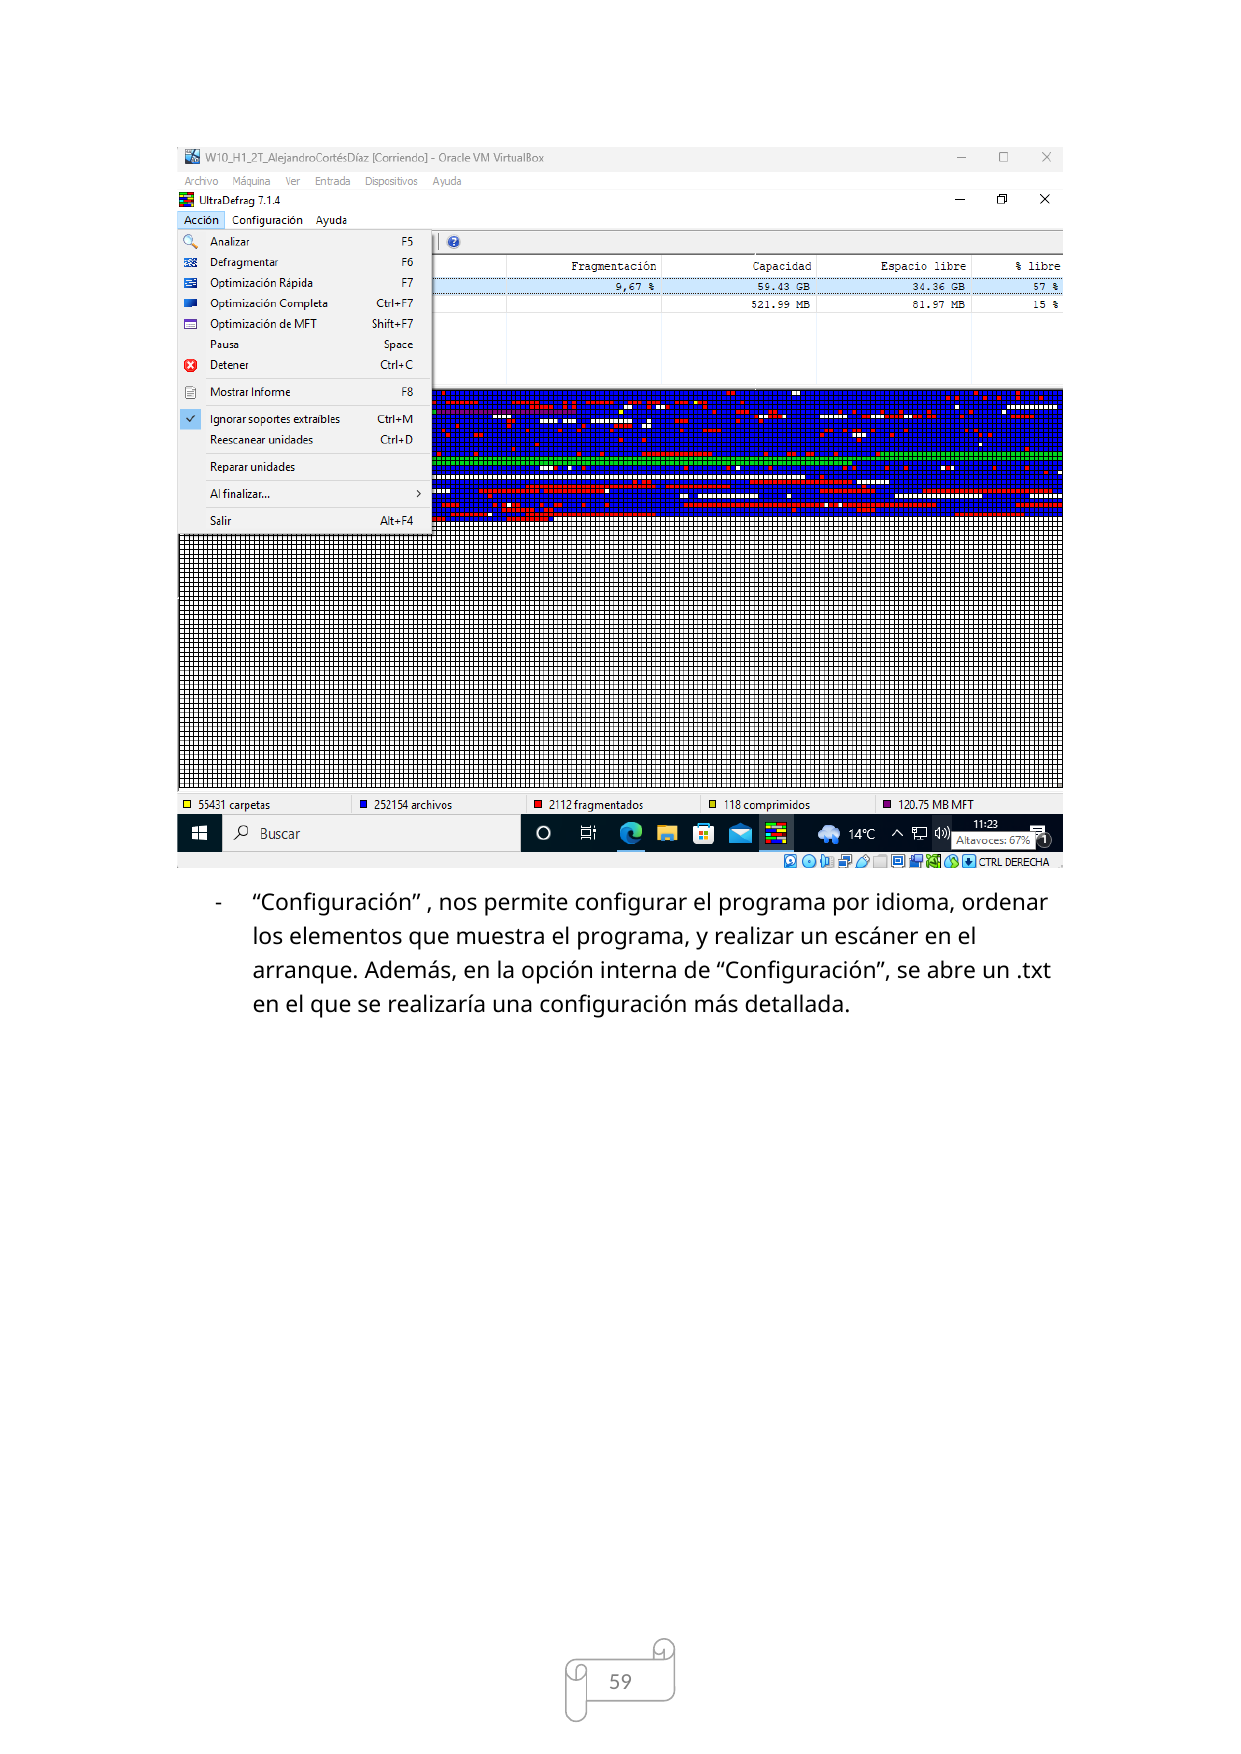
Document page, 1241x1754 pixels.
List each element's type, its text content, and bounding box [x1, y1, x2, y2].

list “Configuración” , nos permite configurar el programa por idioma, ordenar los elementos que muestra el programa, y realizar un escáner en el arranque. Además, en la opción interna de “Configuración”, se abre un .txt en el que se realizaría una configuración más detallada. [215, 886, 1063, 1019]
picture [177, 147, 1063, 868]
